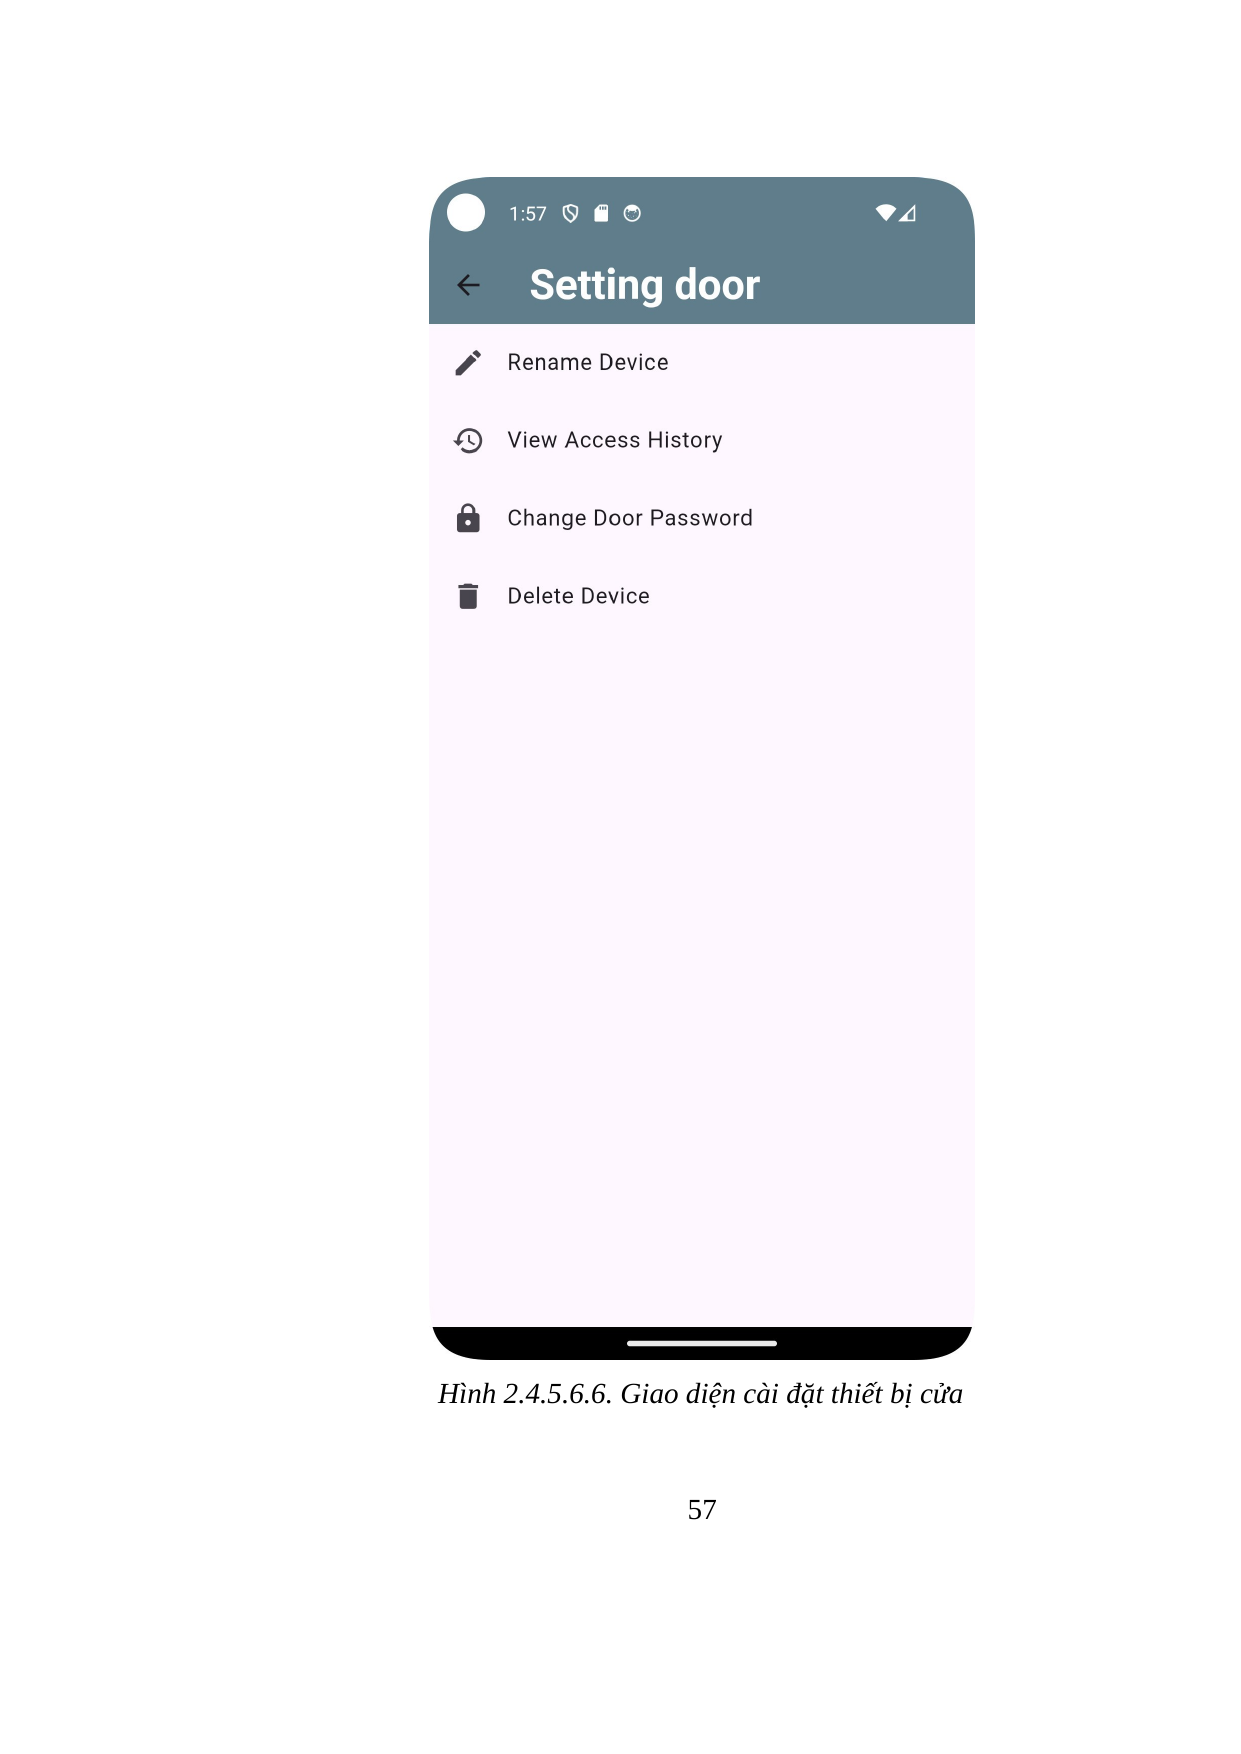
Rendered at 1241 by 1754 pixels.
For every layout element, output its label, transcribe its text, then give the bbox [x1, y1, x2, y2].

picture [429, 177, 975, 1360]
text Hình 2.4.5.6.6. Giao diện cài đặt thiết bị cửa [207, 1377, 1122, 1410]
